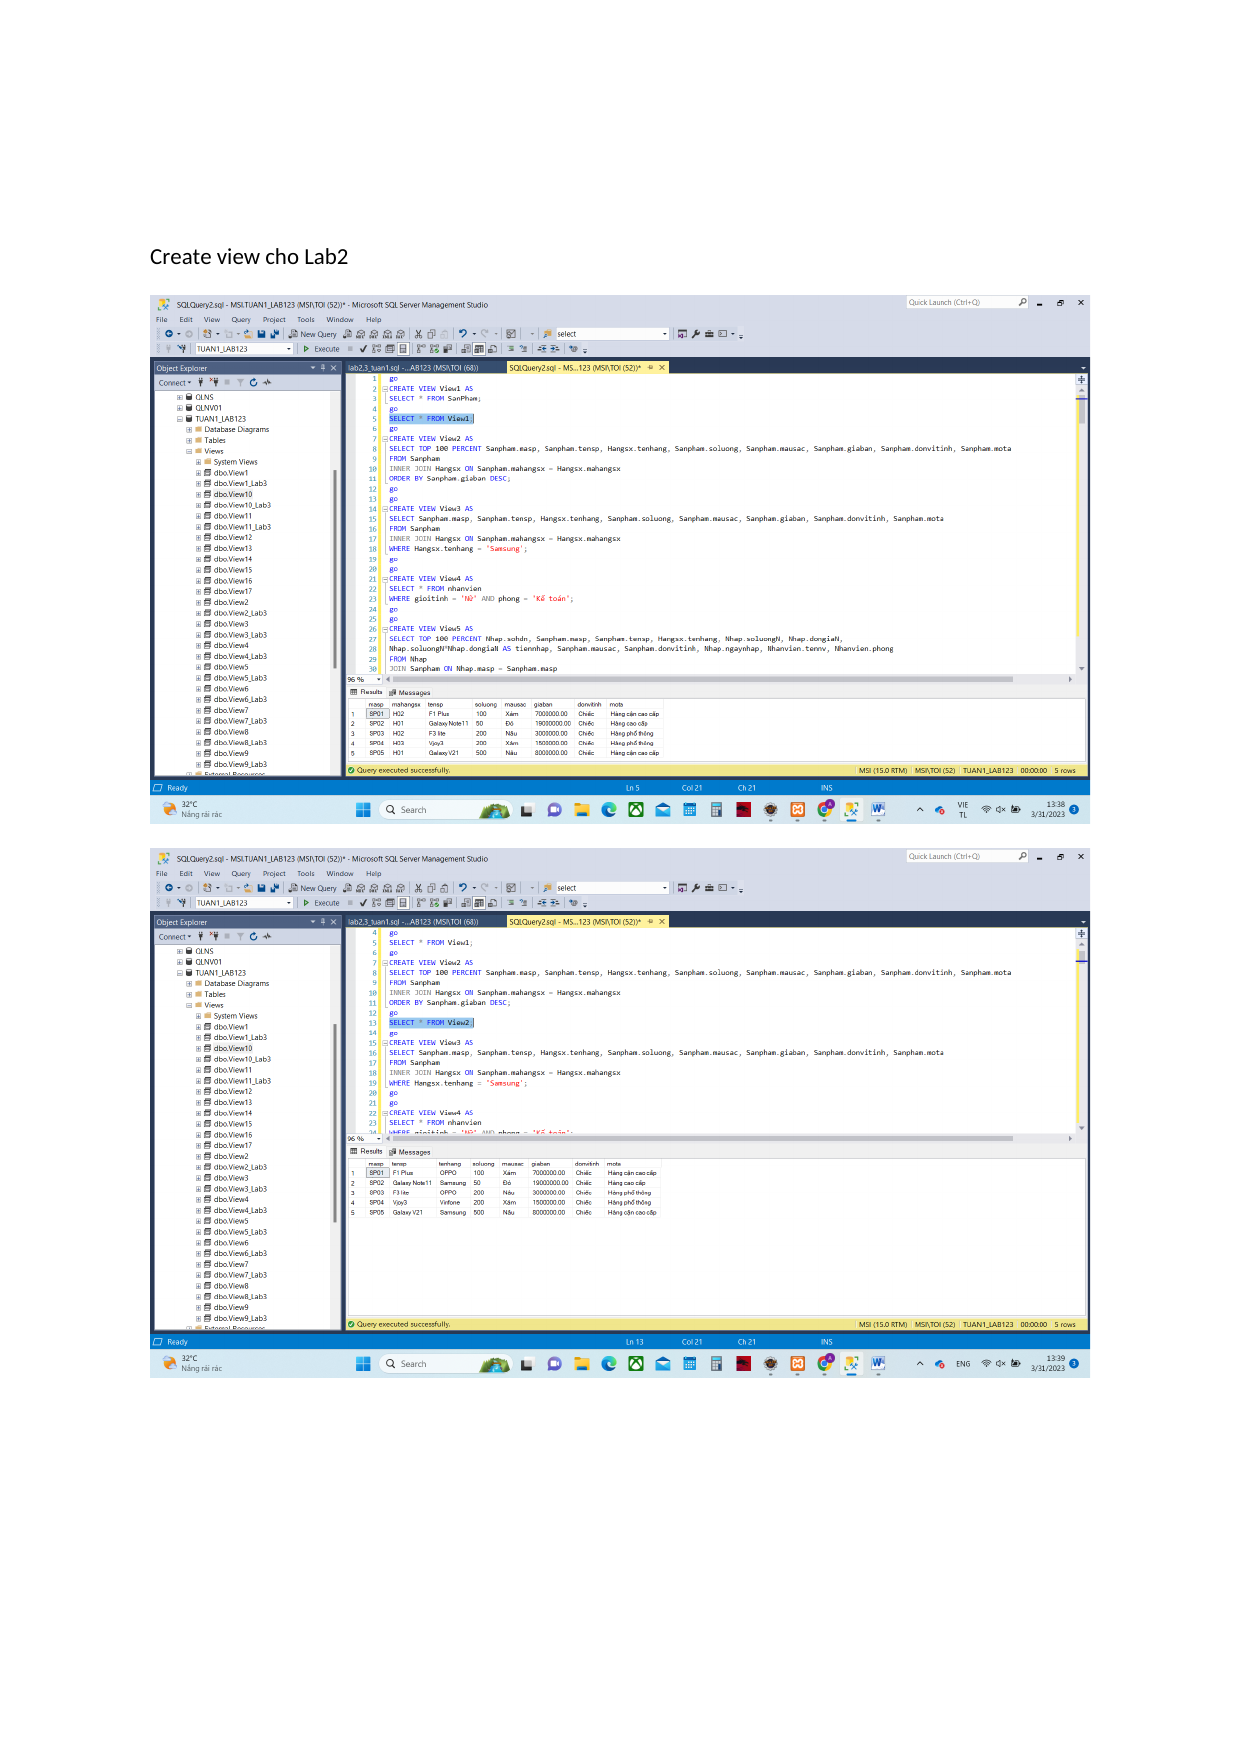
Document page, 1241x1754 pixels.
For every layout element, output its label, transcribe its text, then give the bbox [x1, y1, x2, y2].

picture [150, 295, 1091, 824]
picture [150, 848, 1091, 1378]
text Create view cho Lab2 [150, 242, 1090, 270]
